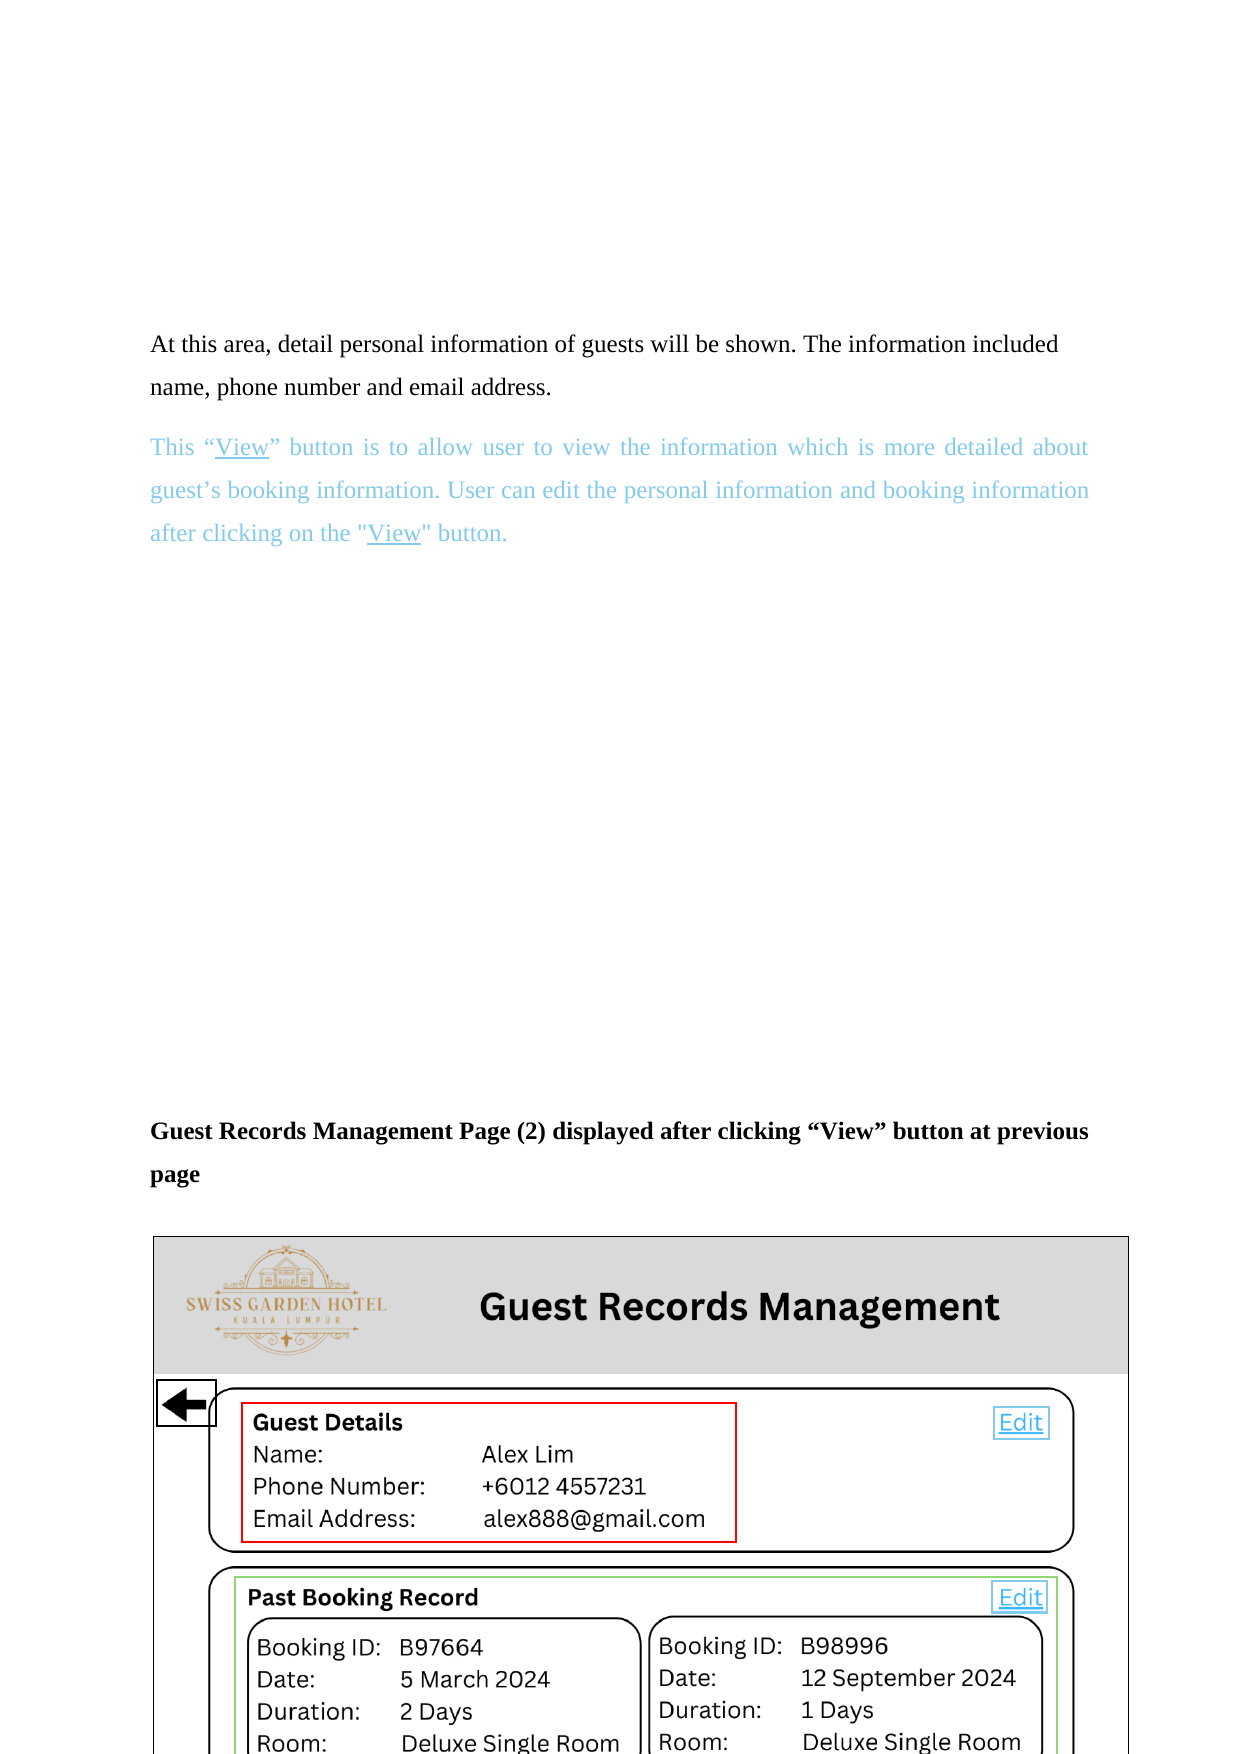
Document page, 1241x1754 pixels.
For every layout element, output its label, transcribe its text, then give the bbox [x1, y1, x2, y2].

text At this area, detail personal information of guests will be shown. The information included name, phone number and email address. [150, 329, 1090, 401]
picture [154, 1237, 1128, 1754]
text This “View” button is to allow user to view the information which is more detailed about guest’s booking information. User can edit the personal information and booking information after clicking on the "View" button. [150, 432, 1090, 547]
picture [236, 1578, 1056, 1754]
text Guest Records Management Page (2) displayed after clicking “View” button at previous page [150, 1116, 1090, 1188]
